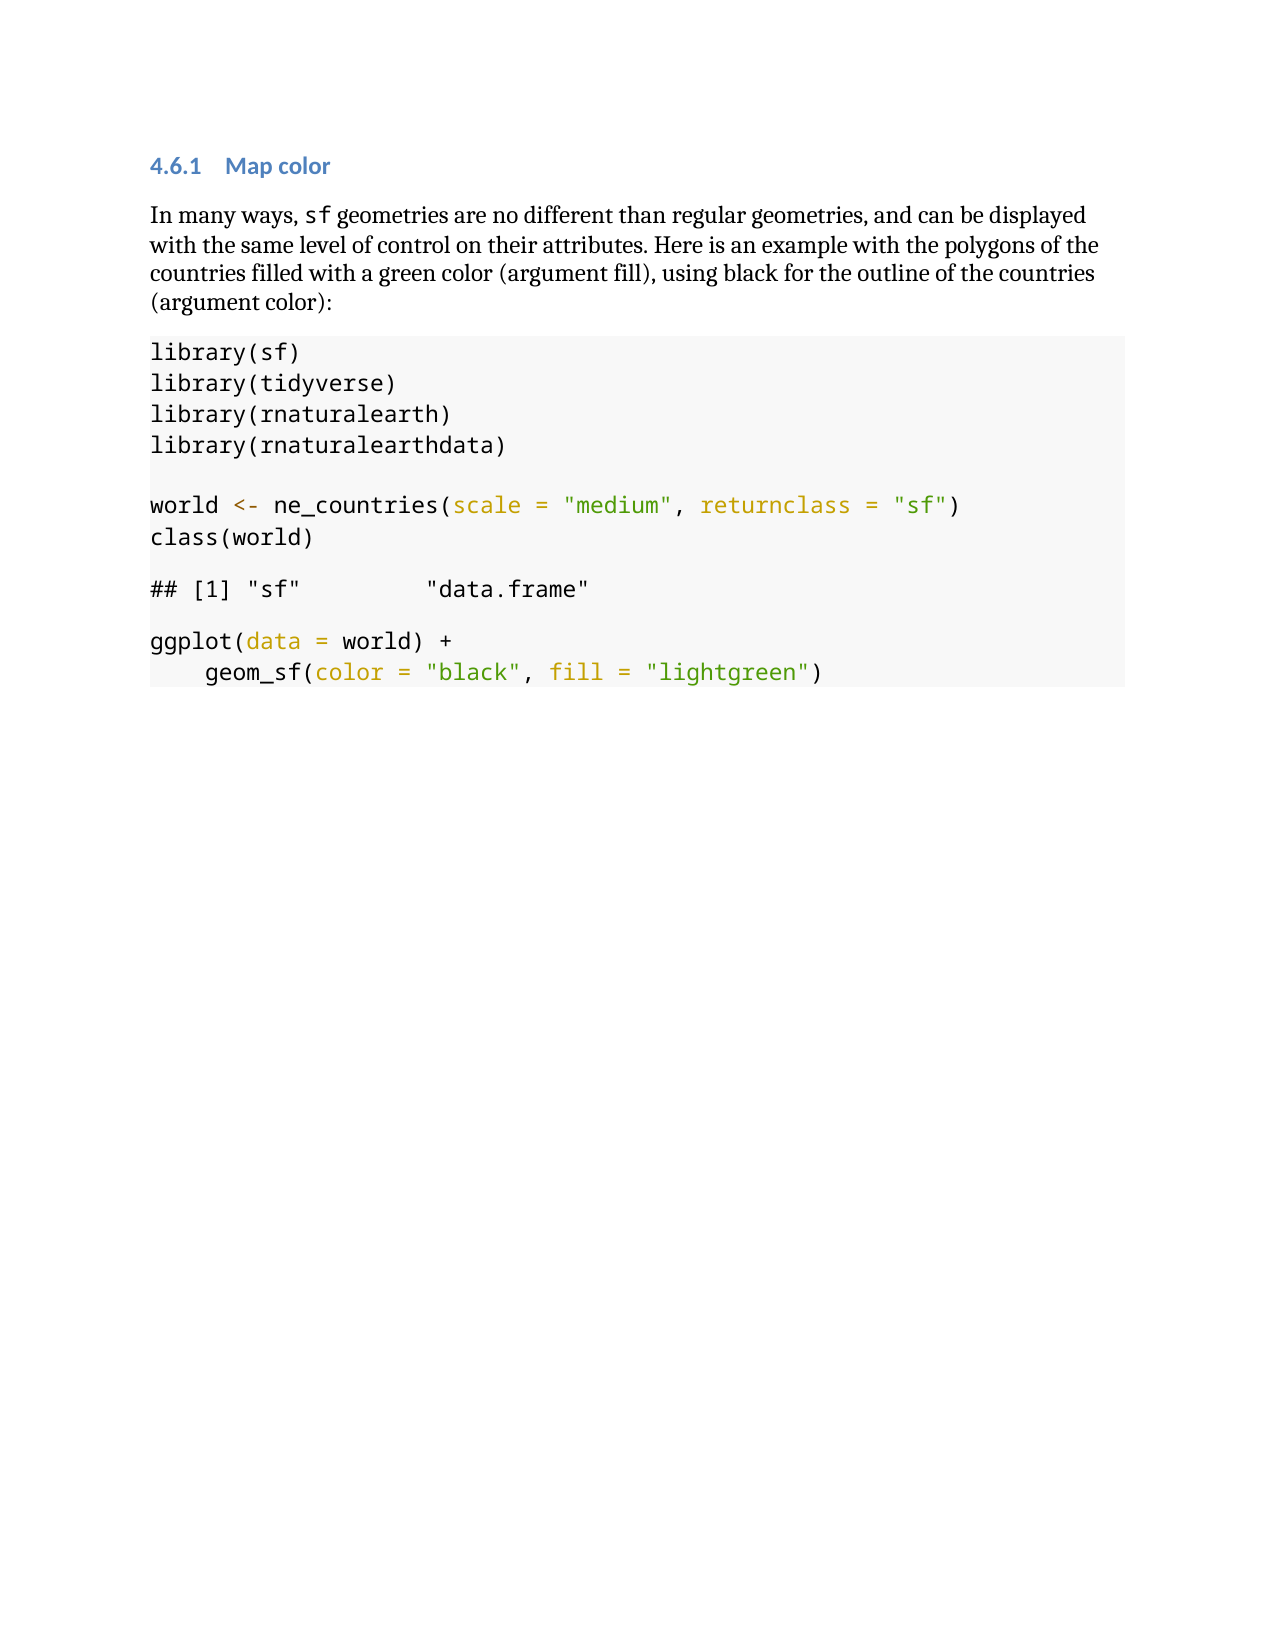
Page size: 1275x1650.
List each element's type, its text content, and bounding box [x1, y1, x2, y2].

subtitle 4.6.1 Map color [150, 150, 1125, 181]
text library(sf) library(tidyverse) library(rnaturalearth) library(rnaturalearthdata) world <- ne_countries(scale = "medium", returnclass = "sf") class(world) [150, 336, 1125, 552]
text ggplot(data = world) + geom_sf(color = "black", fill = "lightgreen") [452, 625, 1125, 687]
text In many ways, sf geometries are no different than regular geometries, and can be displayed with the same level of control on their attributes. Here is an example with the polygons of the countries filled with a green color (argument fill), using black for the outline of the countries (argument color): [150, 199, 1125, 317]
text ## [1] "sf" "data.frame" [150, 573, 1125, 604]
